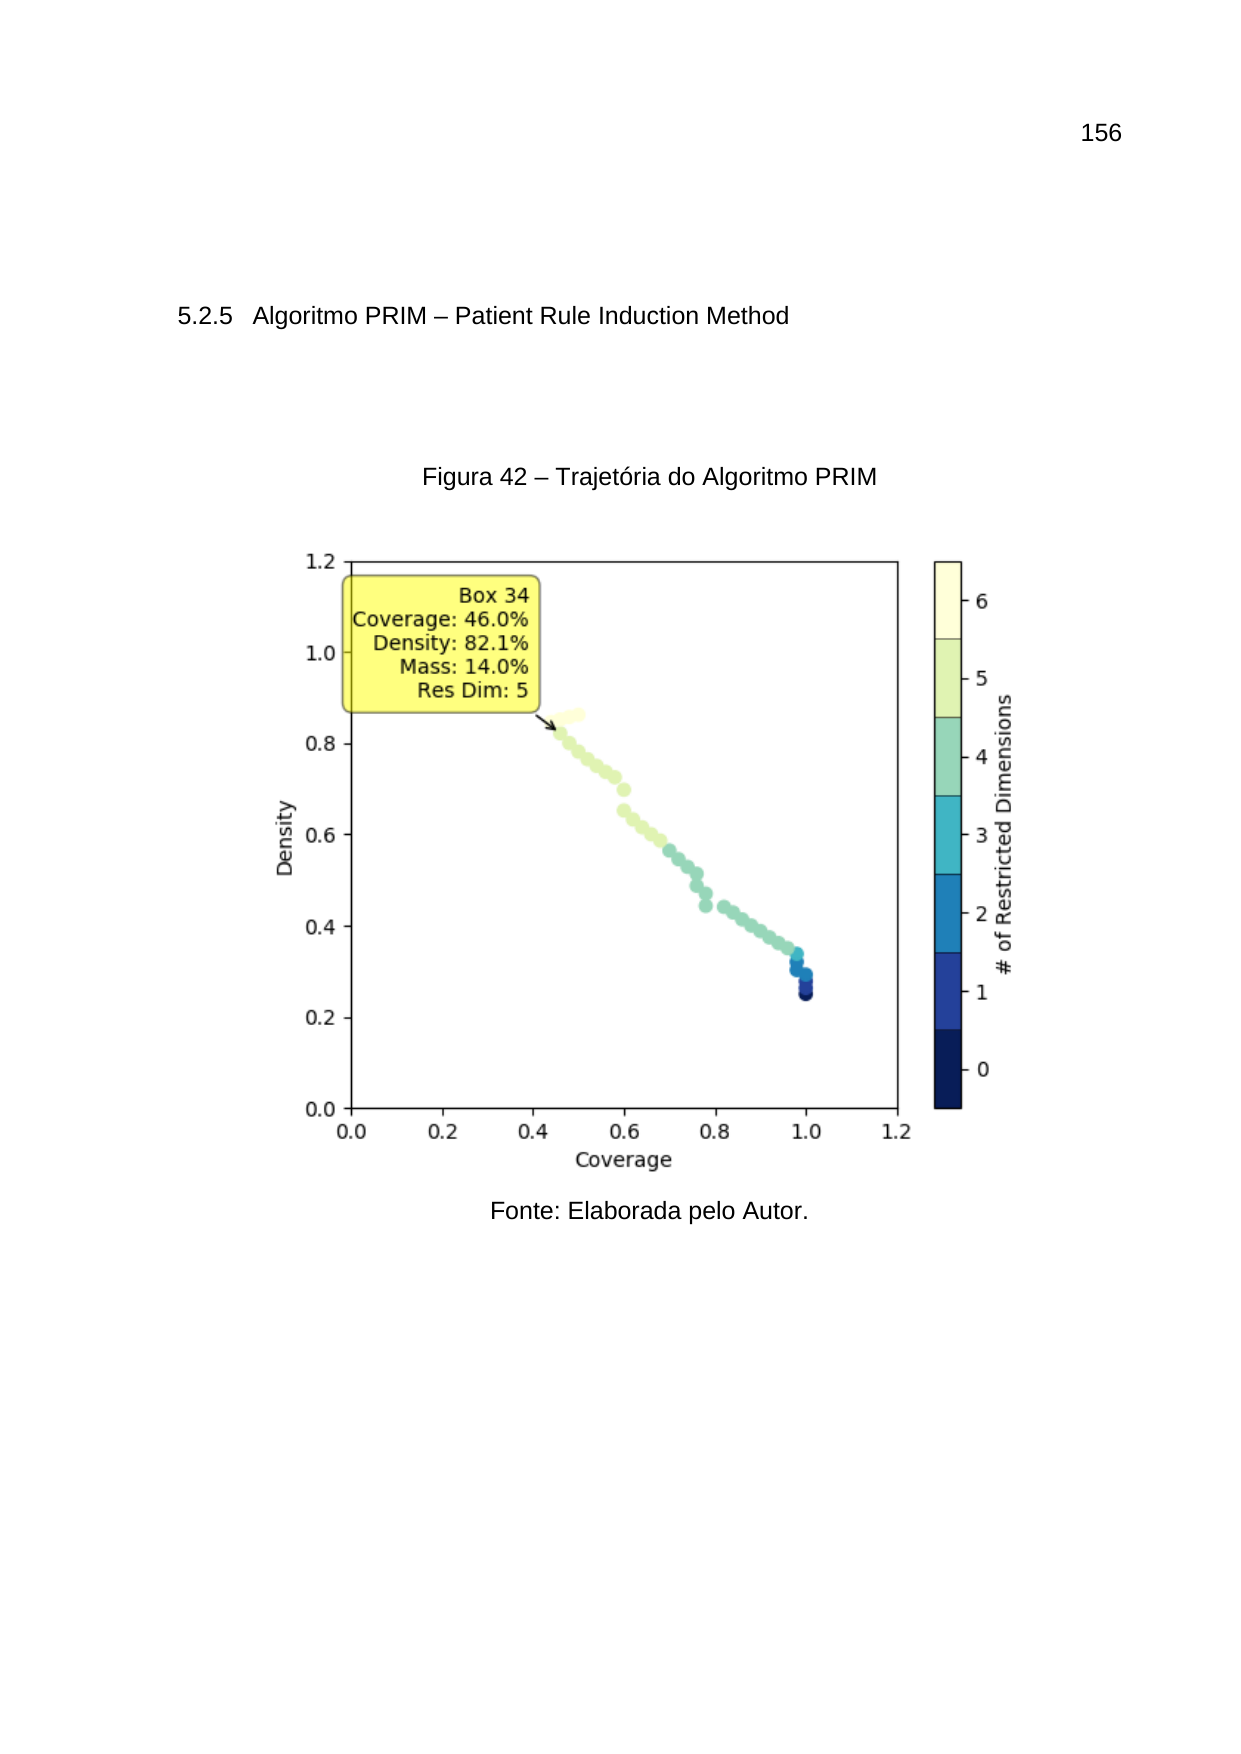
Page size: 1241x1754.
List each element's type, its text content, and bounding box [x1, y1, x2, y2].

picture [247, 517, 1052, 1182]
text Figura 42 – Trajetória do Algoritmo PRIM [177, 462, 1122, 491]
text Fonte: Elaborada pelo Autor. [177, 1196, 1122, 1225]
subtitle Algoritmo PRIM – Patient Rule Induction Method [177, 301, 1122, 330]
